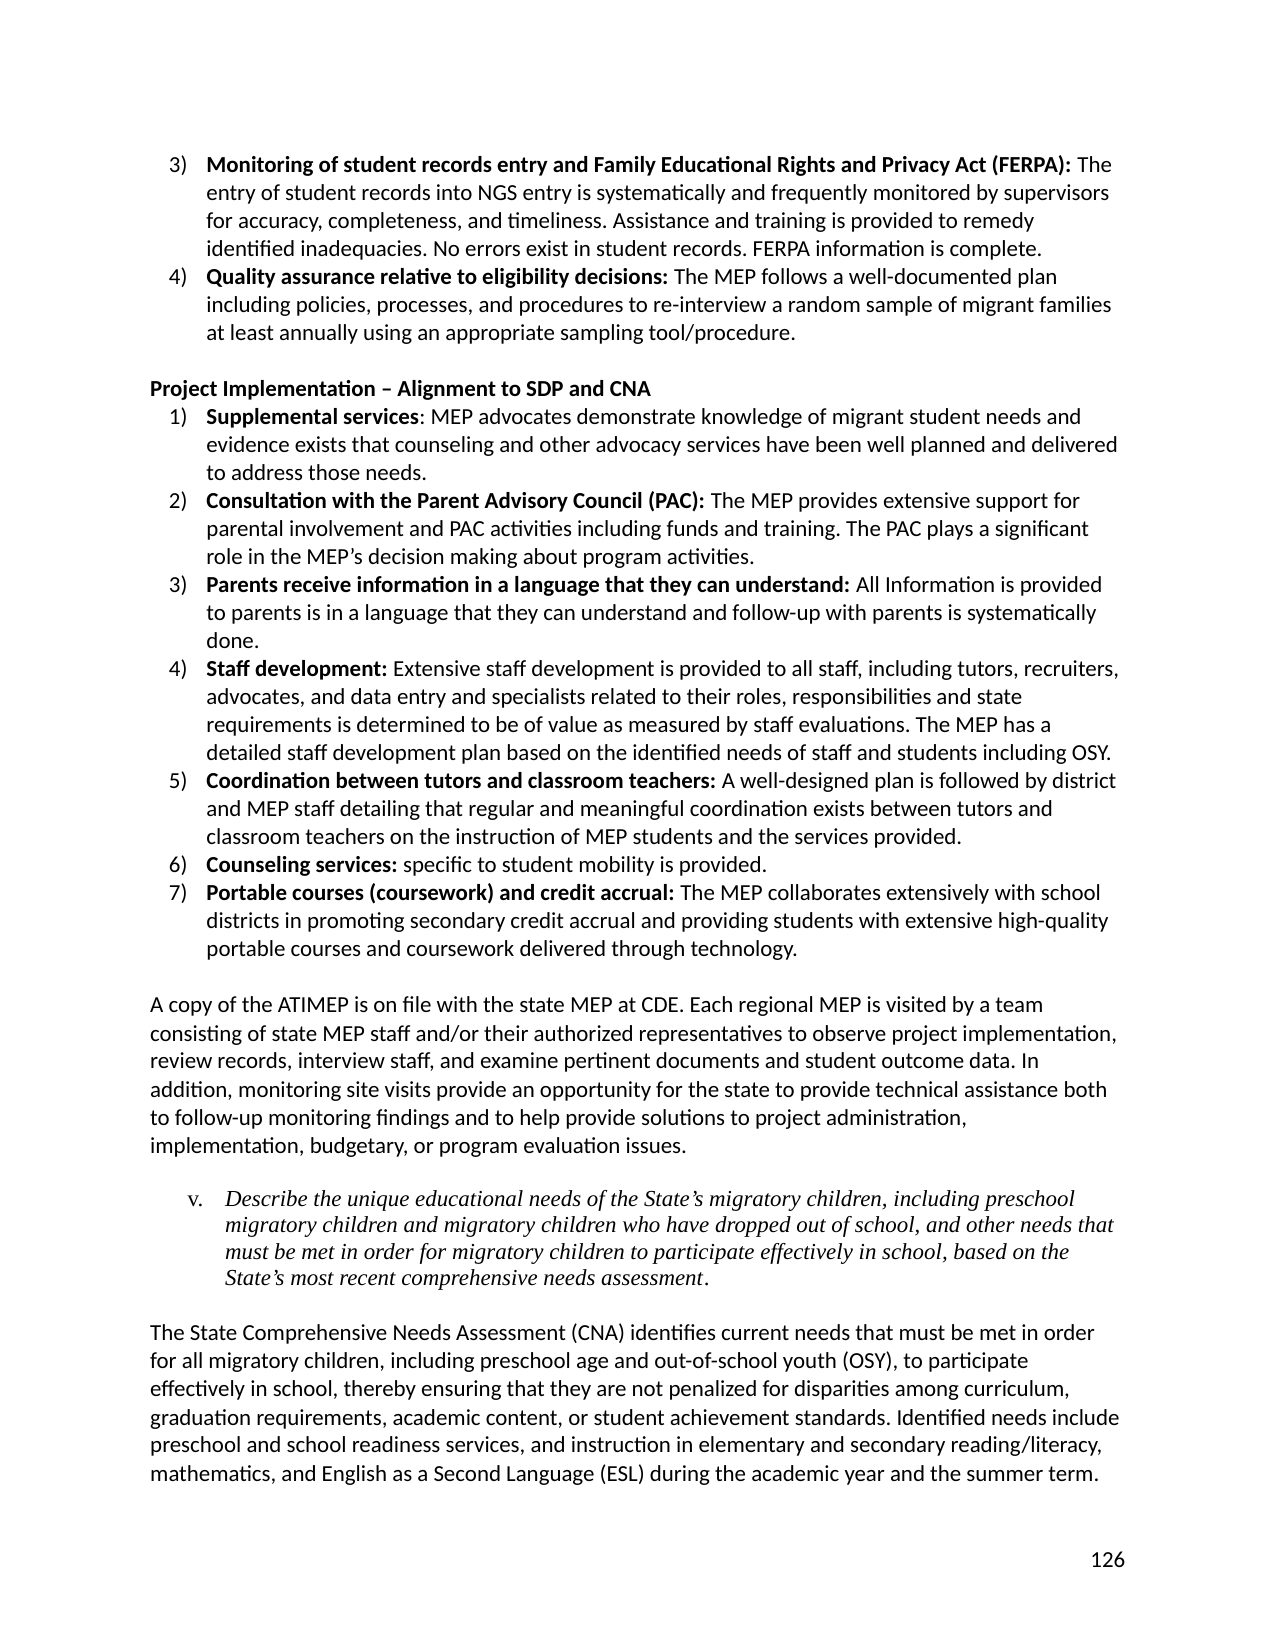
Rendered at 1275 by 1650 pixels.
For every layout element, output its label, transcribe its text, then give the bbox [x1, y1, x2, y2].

list Portable courses (coursework) and credit accrual: The MEP collaborates extensively with school districts in promoting secondary credit accrual and providing students with extensive high-quality portable courses and coursework delivered through technology. [169, 878, 1125, 963]
text Project Implementation – Alignment to SDP and CNA [150, 374, 1125, 402]
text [150, 1318, 1125, 1487]
list Quality assurance relative to eligibility decisions: The MEP follows a well-documented plan including policies, processes, and procedures to re-interview a random sample of migrant families at least annually using an appropriate sampling tool/procedure. [169, 262, 1125, 346]
list Supplemental services: MEP advocates demonstrate knowledge of migrant student needs and evidence exists that counseling and other advocacy services have been well planned and delivered to address those needs. [169, 402, 1125, 486]
list Describe the unique educational needs of the State’s migratory children, including preschool migratory children and migratory children who have dropped out of school, and other needs that must be met in order for migratory children to participate effectively in school, based on the State’s most recent comprehensive needs assessment. [187, 1185, 1125, 1291]
list Counseling services: specific to student mobility is provided. [169, 851, 1125, 878]
text A copy of the ATIMEP is on file with the state MEP at CDE. Each regional MEP is visited by a team consisting of state MEP staff and/or their authorized representatives to observe project implementation, review records, interview staff, and examine pertinent documents and student outcome data. In addition, monitoring site visits provide an opportunity for the state to provide technical assistance both to follow-up monitoring findings and to help provide solutions to project administration, implementation, budgetary, or program evaluation issues. [150, 991, 1125, 1159]
list Coordination between tutors and classroom teachers: A well-designed plan is followed by district and MEP staff detailing that regular and meaningful coordination exists between tutors and classroom teachers on the instruction of MEP students and the services provided. [169, 766, 1125, 851]
list Consultation with the Parent Advisory Council (PAC): The MEP provides extensive support for parental involvement and PAC activities including funds and training. The PAC plays a significant role in the MEP’s decision making about program activities. [169, 486, 1125, 570]
list Parents receive information in a language that they can understand: All Information is provided to parents is in a language that they can understand and follow-up with parents is systematically done. [169, 570, 1125, 654]
list Monitoring of student records entry and Family Educational Rights and Privacy Act (FERPA): The entry of student records into NGS entry is systematically and frequently monitored by supervisors for accuracy, completeness, and timeliness. Assistance and training is provided to remedy identified inadequacies. No errors exist in student records. FERPA information is complete. [169, 150, 1125, 262]
list Staff development: Extensive staff development is provided to all staff, including tutors, recruiters, advocates, and data entry and specialists related to their roles, responsibilities and state requirements is determined to be of value as measured by staff evaluations. The MEP has a detailed staff development plan based on the identified needs of staff and students including OSY. [169, 654, 1125, 766]
